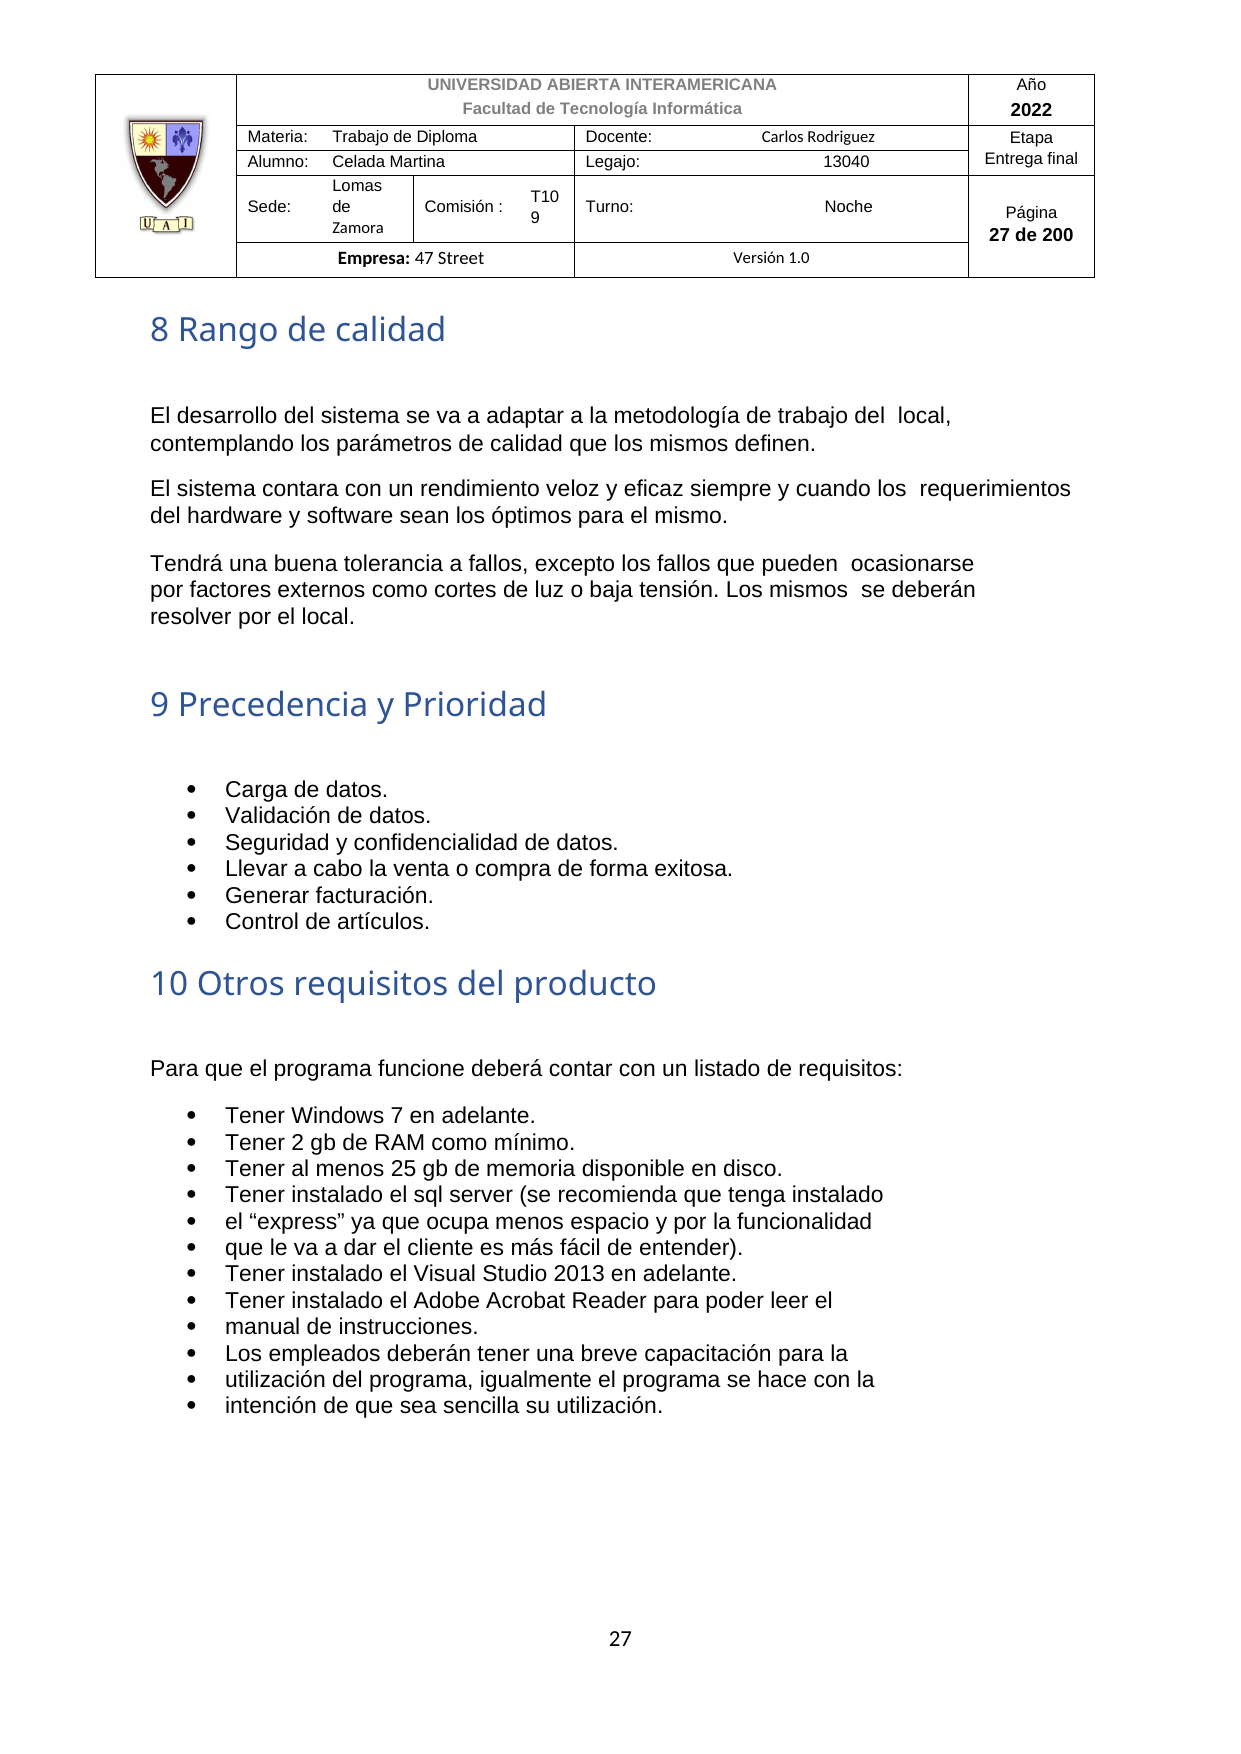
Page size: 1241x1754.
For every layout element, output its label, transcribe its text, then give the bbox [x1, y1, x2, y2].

list Llevar a cabo la venta o compra de forma exitosa. [187, 855, 1090, 882]
subtitle 9 Precedencia y Prioridad [150, 680, 1090, 726]
list Validación de datos. [187, 802, 1090, 829]
list Seguridad y confidencialidad de datos. [187, 829, 1090, 855]
list manual de instrucciones. [187, 1313, 1090, 1339]
text El sistema contara con un rendimiento veloz y eficaz siempre y cuando los requerimientos del hardware y software sean los óptimos para el mismo. [150, 475, 1075, 528]
text Tendrá una buena tolerancia a fallos, excepto los fallos que pueden ocasionarse por factores externos como cortes de luz o baja tensión. Los mismos se deberán resolver por el local. [150, 550, 1000, 629]
list Los empleados deberán tener una breve capacitación para la [187, 1339, 1090, 1366]
list Tener 2 gb de RAM como mínimo. [187, 1129, 1090, 1155]
picture [120, 111, 212, 237]
list Tener Windows 7 en adelante. [187, 1102, 1090, 1129]
list intención de que sea sencilla su utilización. [187, 1392, 1090, 1418]
list Carga de datos. [187, 776, 1090, 802]
text Para que el programa funcione deberá contar con un listado de requisitos: [150, 1055, 1090, 1081]
list utilización del programa, igualmente el programa se hace con la [187, 1366, 1090, 1392]
list el “express” ya que ocupa menos espacio y por la funcionalidad [187, 1208, 1090, 1234]
subtitle 10 Otros requisitos del producto [150, 959, 1090, 1005]
list Tener instalado el Visual Studio 2013 en adelante. [187, 1260, 1090, 1287]
list que le va a dar el cliente es más fácil de entender). [187, 1234, 1090, 1260]
text El desarrollo del sistema se va a adaptar a la metodología de trabajo del local, contemplando los parámetros de calidad que los mismos definen. [150, 402, 1090, 457]
subtitle 8 Rango de calidad [150, 306, 1090, 351]
list Generar facturación. [187, 882, 1090, 908]
list Control de artículos. [187, 908, 1090, 934]
list Tener al menos 25 gb de memoria disponible en disco. [187, 1155, 1090, 1181]
list Tener instalado el sql server (se recomienda que tenga instalado [187, 1181, 1090, 1208]
list Tener instalado el Adobe Acrobat Reader para poder leer el [187, 1287, 1090, 1313]
